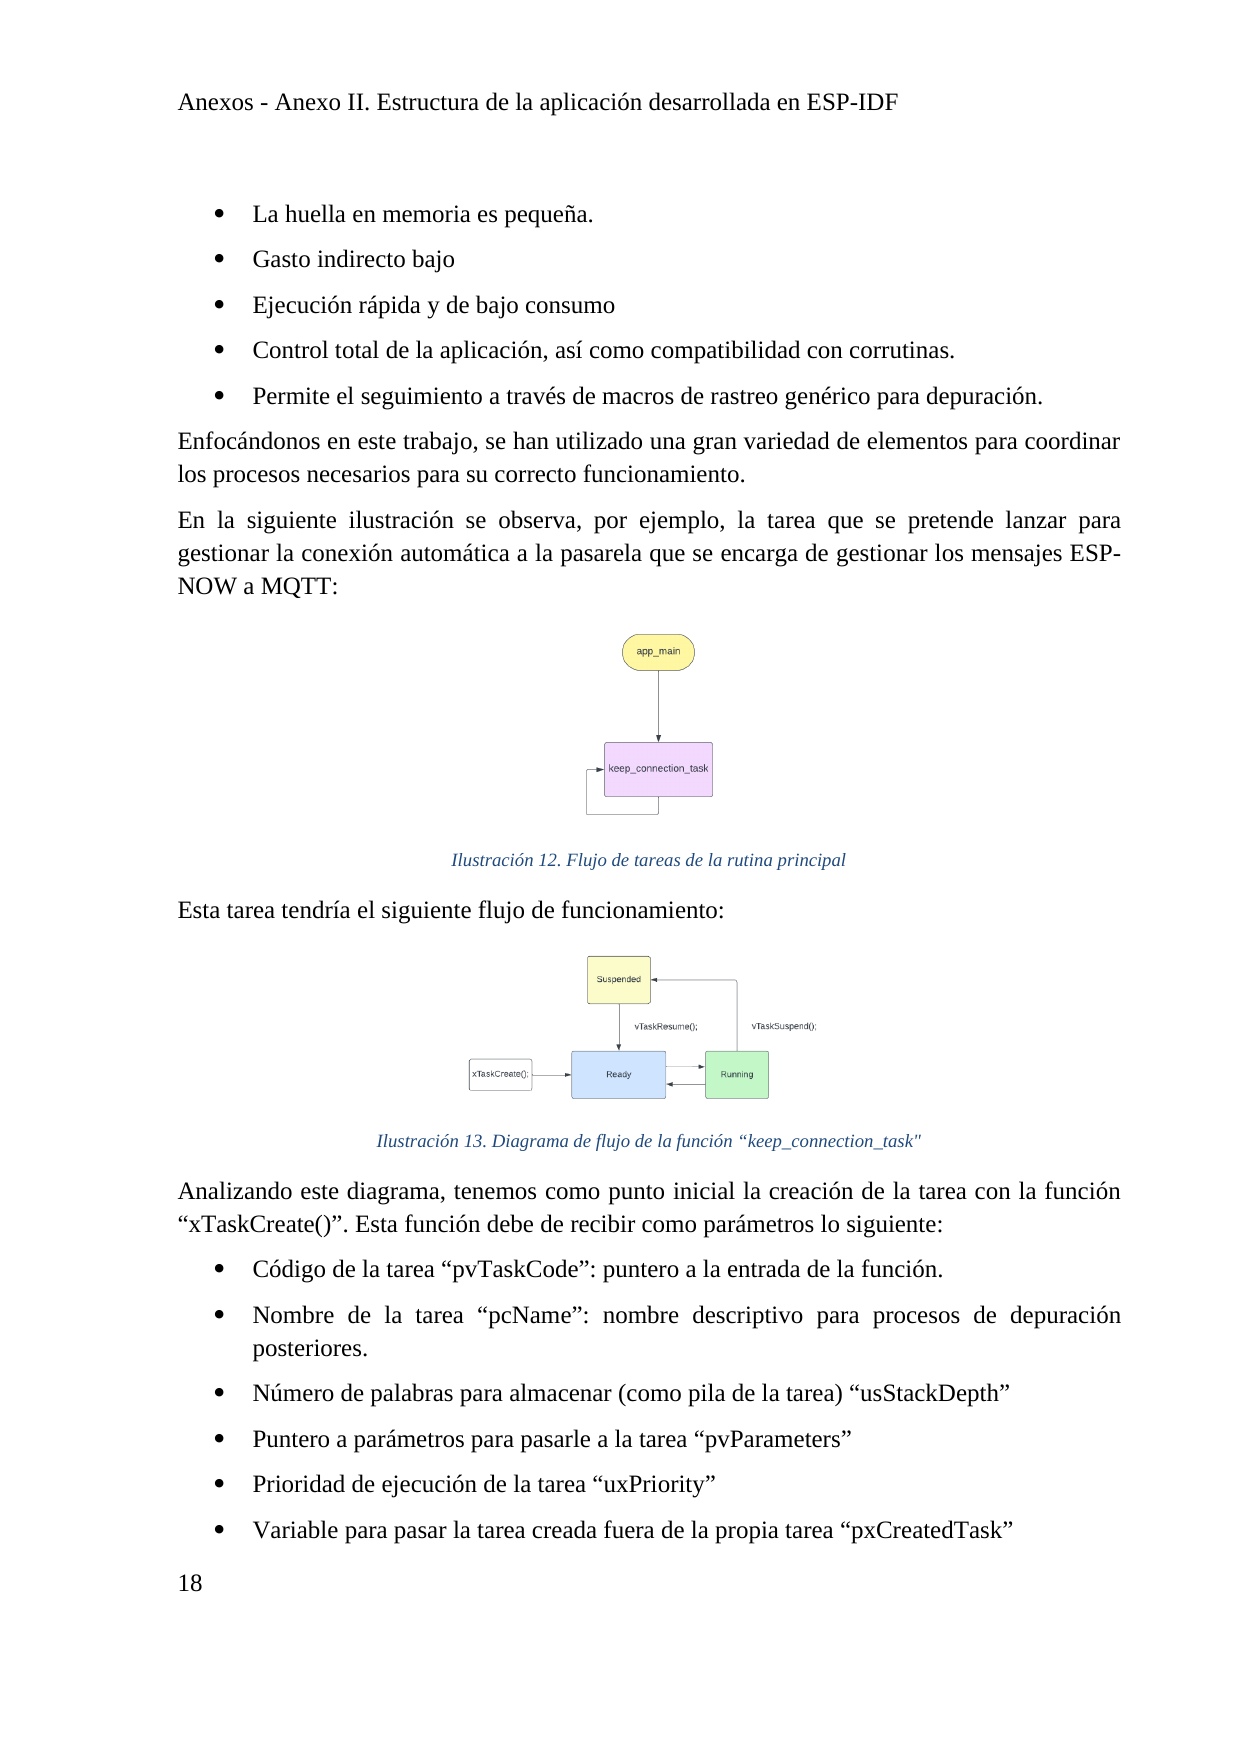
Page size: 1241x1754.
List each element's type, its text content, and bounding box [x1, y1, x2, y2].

picture [568, 616, 731, 833]
text Esta tarea tendría el siguiente flujo de funcionamiento: [177, 895, 1122, 924]
text Analizando este diagrama, tenemos como punto inicial la creación de la tarea con la función “xTaskCreate()”. Esta función debe de recibir como parámetros lo siguiente: [177, 1176, 1122, 1237]
list Código de la tarea “pvTaskCode”: puntero a la entrada de la función. [215, 1254, 1122, 1283]
list Permite el seguimiento a través de macros de rastreo genérico para depuración. [215, 381, 1122, 409]
text Ilustración 12. Flujo de tareas de la rutina principal [177, 849, 1122, 871]
list Variable para pasar la tarea creada fuera de la propia tarea “pxCreatedTask” [215, 1515, 1122, 1544]
list Gasto indirecto bajo [215, 244, 1122, 273]
text En la siguiente ilustración se observa, por ejemplo, la tarea que se pretende lanzar para gestionar la conexión automática a la pasarela que se encarga de gestionar los mensajes ESP-NOW a MQTT: [177, 505, 1122, 599]
list Número de palabras para almacenar (como pila de la tarea) “usStackDepth” [215, 1378, 1122, 1407]
list Puntero a parámetros para pasarle a la tarea “pvParameters” [215, 1424, 1122, 1453]
text Ilustración 13. Diagrama de flujo de la función “keep_connection_task" [177, 1130, 1122, 1152]
picture [453, 940, 847, 1114]
list Ejecución rápida y de bajo consumo [215, 290, 1122, 318]
list Prioridad de ejecución de la tarea “uxPriority” [215, 1469, 1122, 1498]
list La huella en memoria es pequeña. [215, 199, 1122, 227]
text Enfocándonos en este trabajo, se han utilizado una gran variedad de elementos para coordinar los procesos necesarios para su correcto funcionamiento. [177, 426, 1122, 488]
list Nombre de la tarea “pcName”: nombre descriptivo para procesos de depuración posteriores. [215, 1300, 1122, 1362]
list Control total de la aplicación, así como compatibilidad con corrutinas. [215, 335, 1122, 364]
